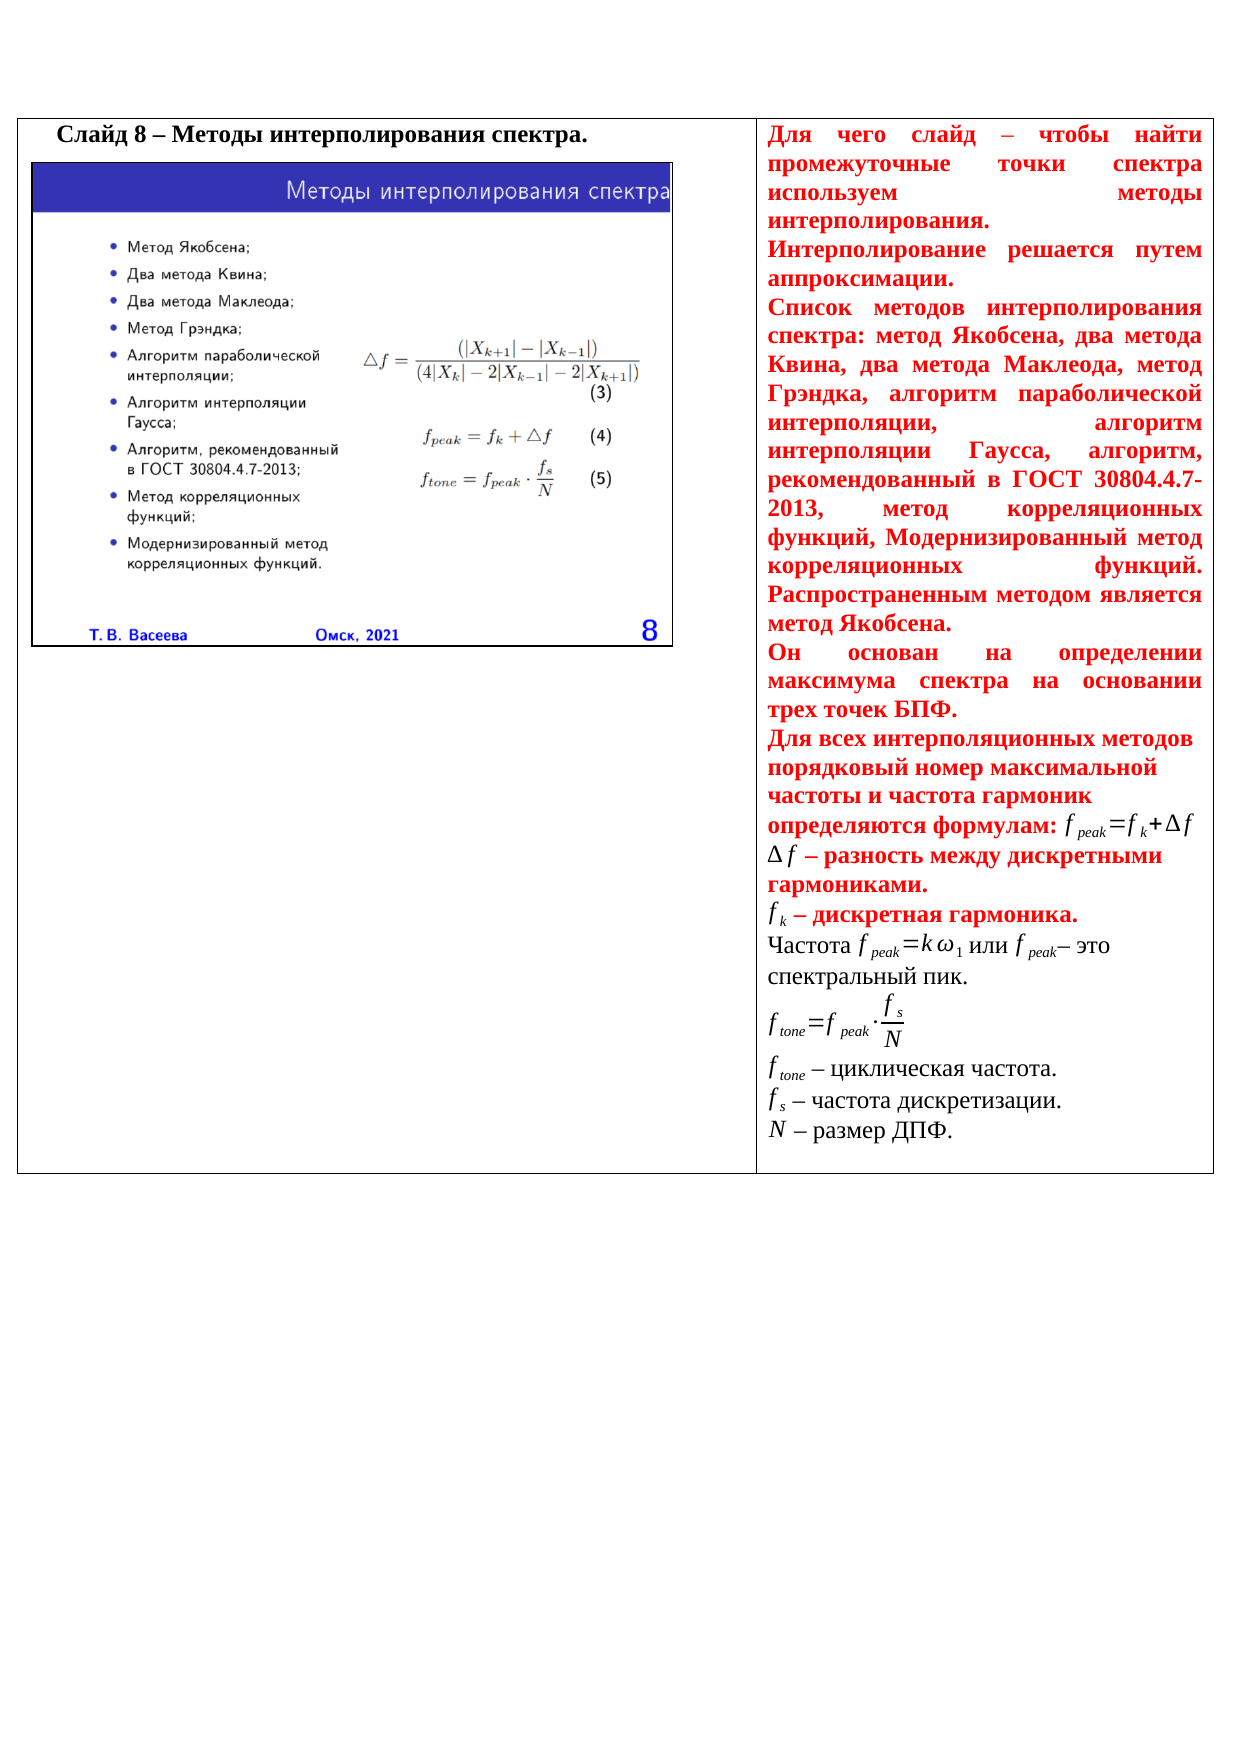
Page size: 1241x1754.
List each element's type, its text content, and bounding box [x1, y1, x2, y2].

picture [33, 353, 672, 645]
table_cell Слайд 8 – Методы интерполирования спектра. [18, 119, 756, 1172]
table_cell Для чего слайд – чтобы найти промежуточные точки спектра используем методы интерполирования. Интерполирование решается путем аппроксимации. Список методов интерполирования спектра: метод Якобсена, два метода Квина, два метода Маклеода, метод Грэндка, алгоритм параболической интерполяции, алгоритм интерполяции Гаусса, алгоритм, рекомендованный в ГОСТ 30804.4.7-2013, метод корреляционных функций, Модернизированный метод корреляционных функций. Распространенным методом является метод Якобсена. Он основан на определении максимума спектра на основании трех точек БПФ. Для всех интерполяционных методов порядковый номер максимальной частоты и частота гармоник определяются формулам: – разность между дискретными гармониками. – дискретная гармоника. Частота или – это спектральный пик. – циклическая частота. – частота дискретизации. – размер ДПФ. [757, 119, 1213, 1172]
